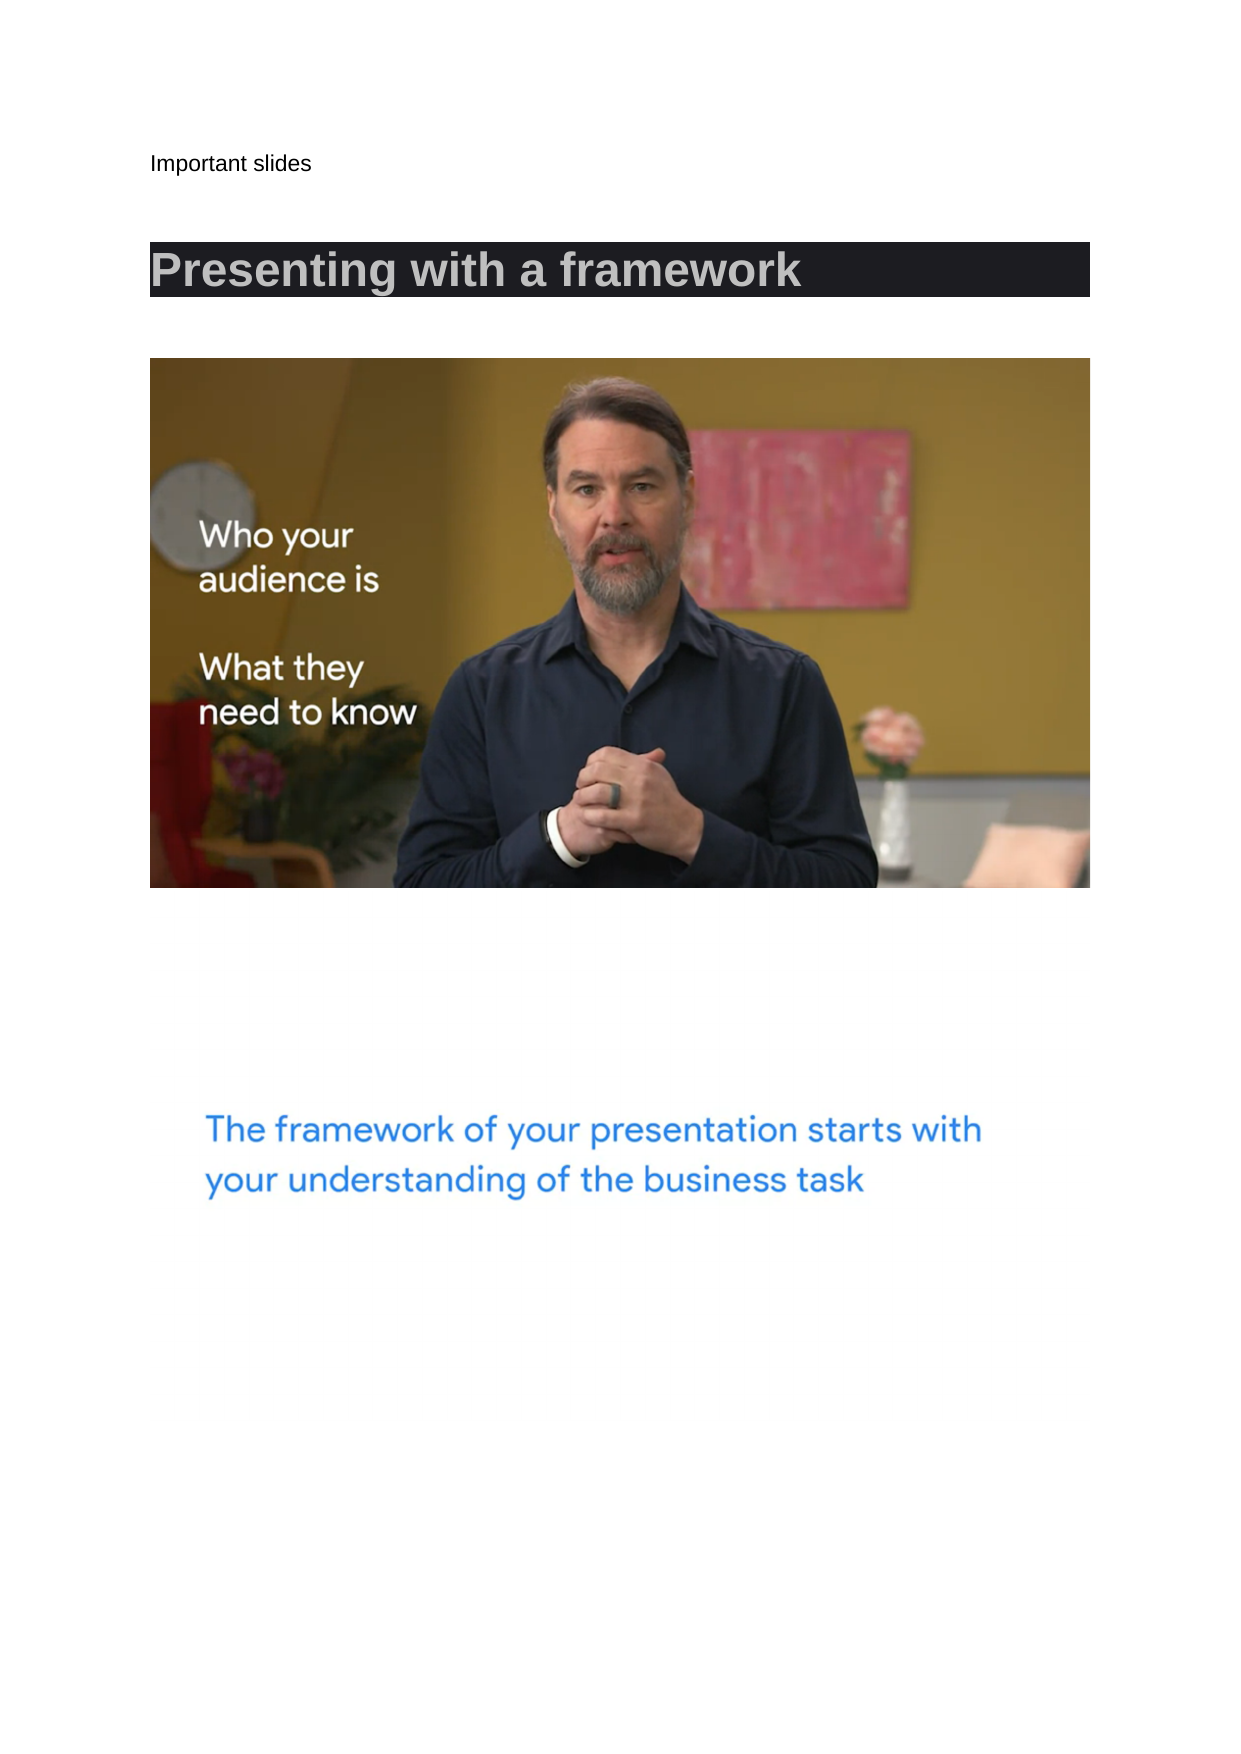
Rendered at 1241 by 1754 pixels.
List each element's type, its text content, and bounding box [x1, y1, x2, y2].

text Important slides [150, 150, 1090, 176]
picture [150, 891, 1091, 1421]
subtitle Presenting with a framework [150, 242, 1090, 297]
picture [150, 358, 1091, 888]
